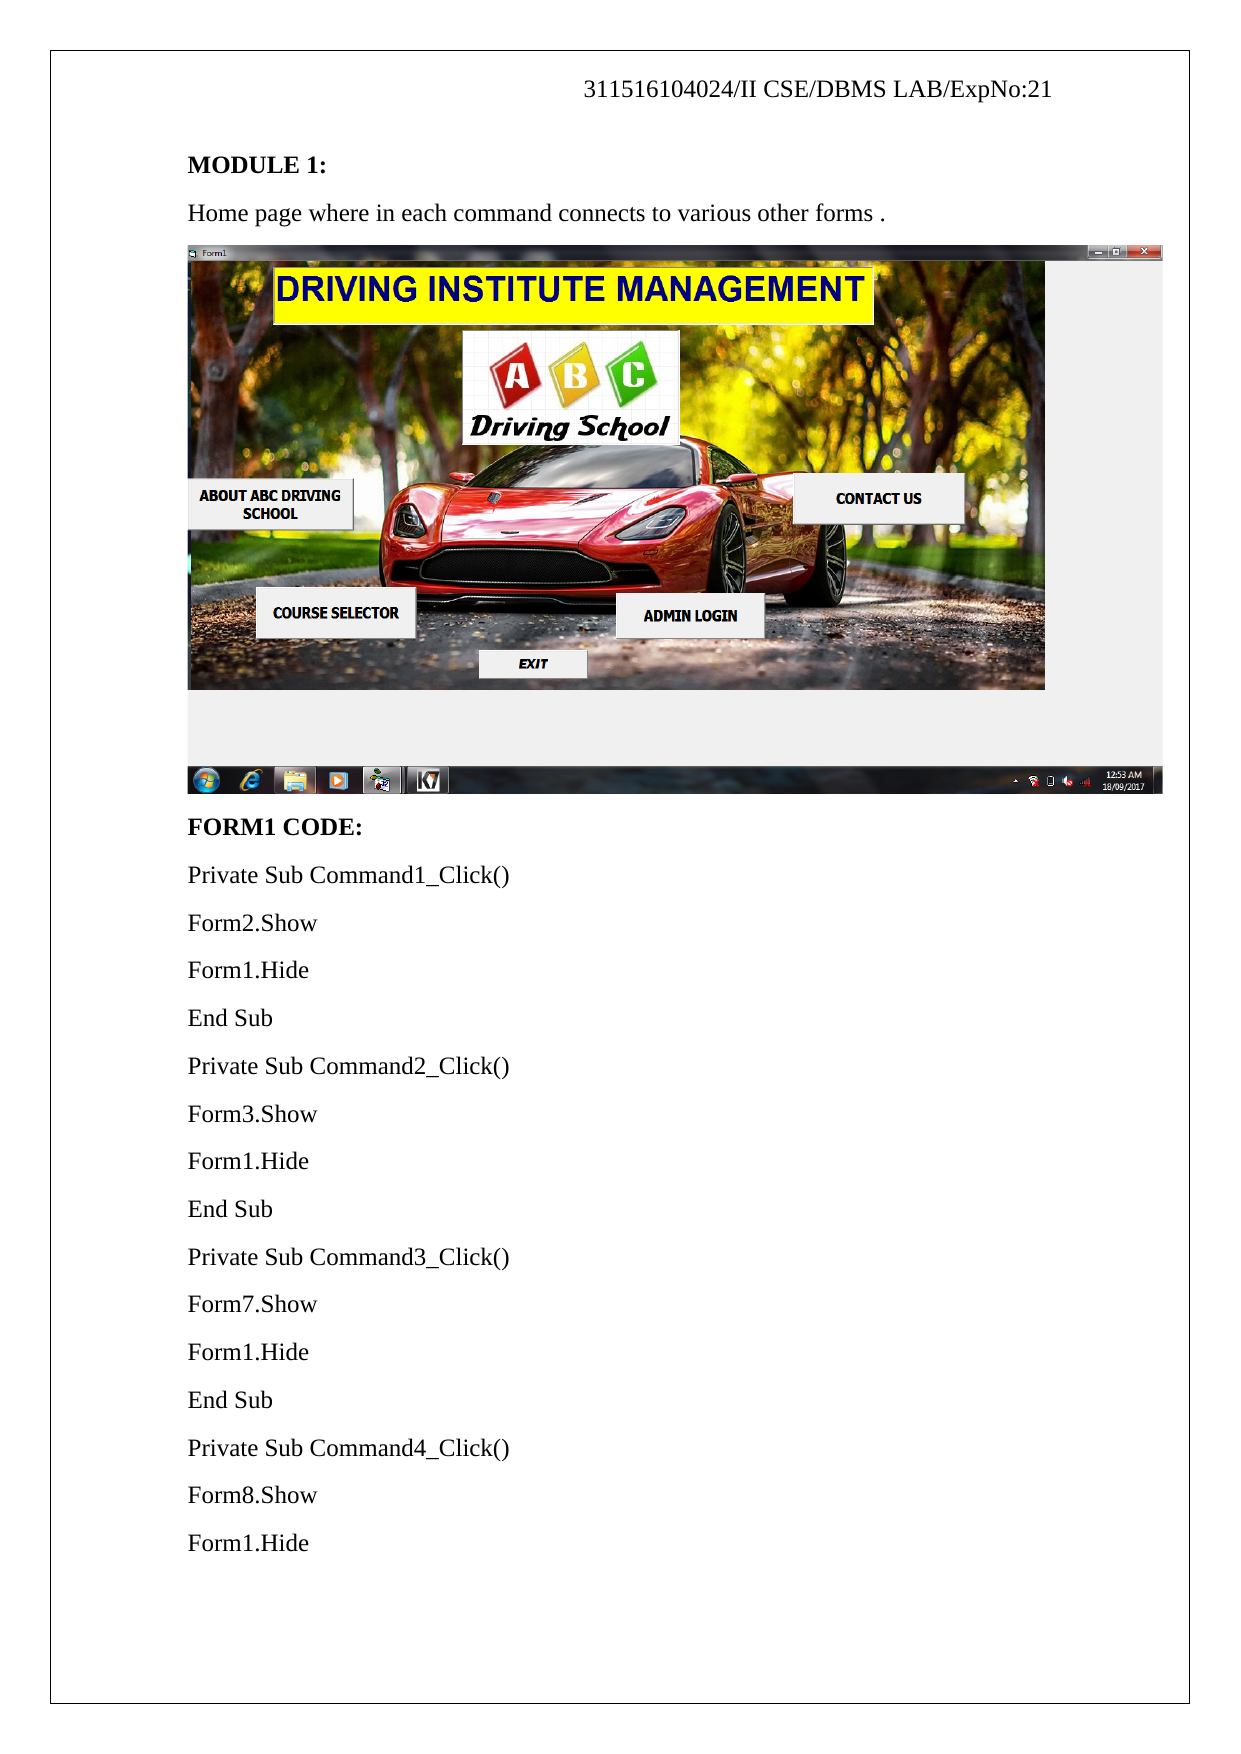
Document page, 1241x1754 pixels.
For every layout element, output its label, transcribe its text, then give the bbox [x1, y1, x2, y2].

text Private Sub Command4_Click() [187, 1433, 1053, 1461]
text MODULE 1: [187, 150, 1053, 179]
text Form3.Show [187, 1099, 1053, 1127]
text End Sub [187, 1003, 1053, 1032]
text Form1.Hide [187, 1528, 1053, 1557]
text Home page where in each command connects to various other forms . [187, 198, 1053, 226]
text Form1.Hide [187, 1337, 1053, 1366]
text Form8.Show [187, 1480, 1053, 1509]
text Form2.Show [187, 908, 1053, 937]
text Form7.Show [187, 1289, 1053, 1318]
text Private Sub Command1_Click() [187, 860, 1053, 889]
text Form1.Hide [187, 1146, 1053, 1175]
text Form1.Hide [187, 956, 1053, 984]
text FORM1 CODE: [187, 812, 1053, 841]
picture [187, 245, 1163, 794]
text Private Sub Command2_Click() [187, 1051, 1053, 1080]
text Private Sub Command3_Click() [187, 1242, 1053, 1271]
text End Sub [187, 1194, 1053, 1223]
text End Sub [187, 1385, 1053, 1414]
